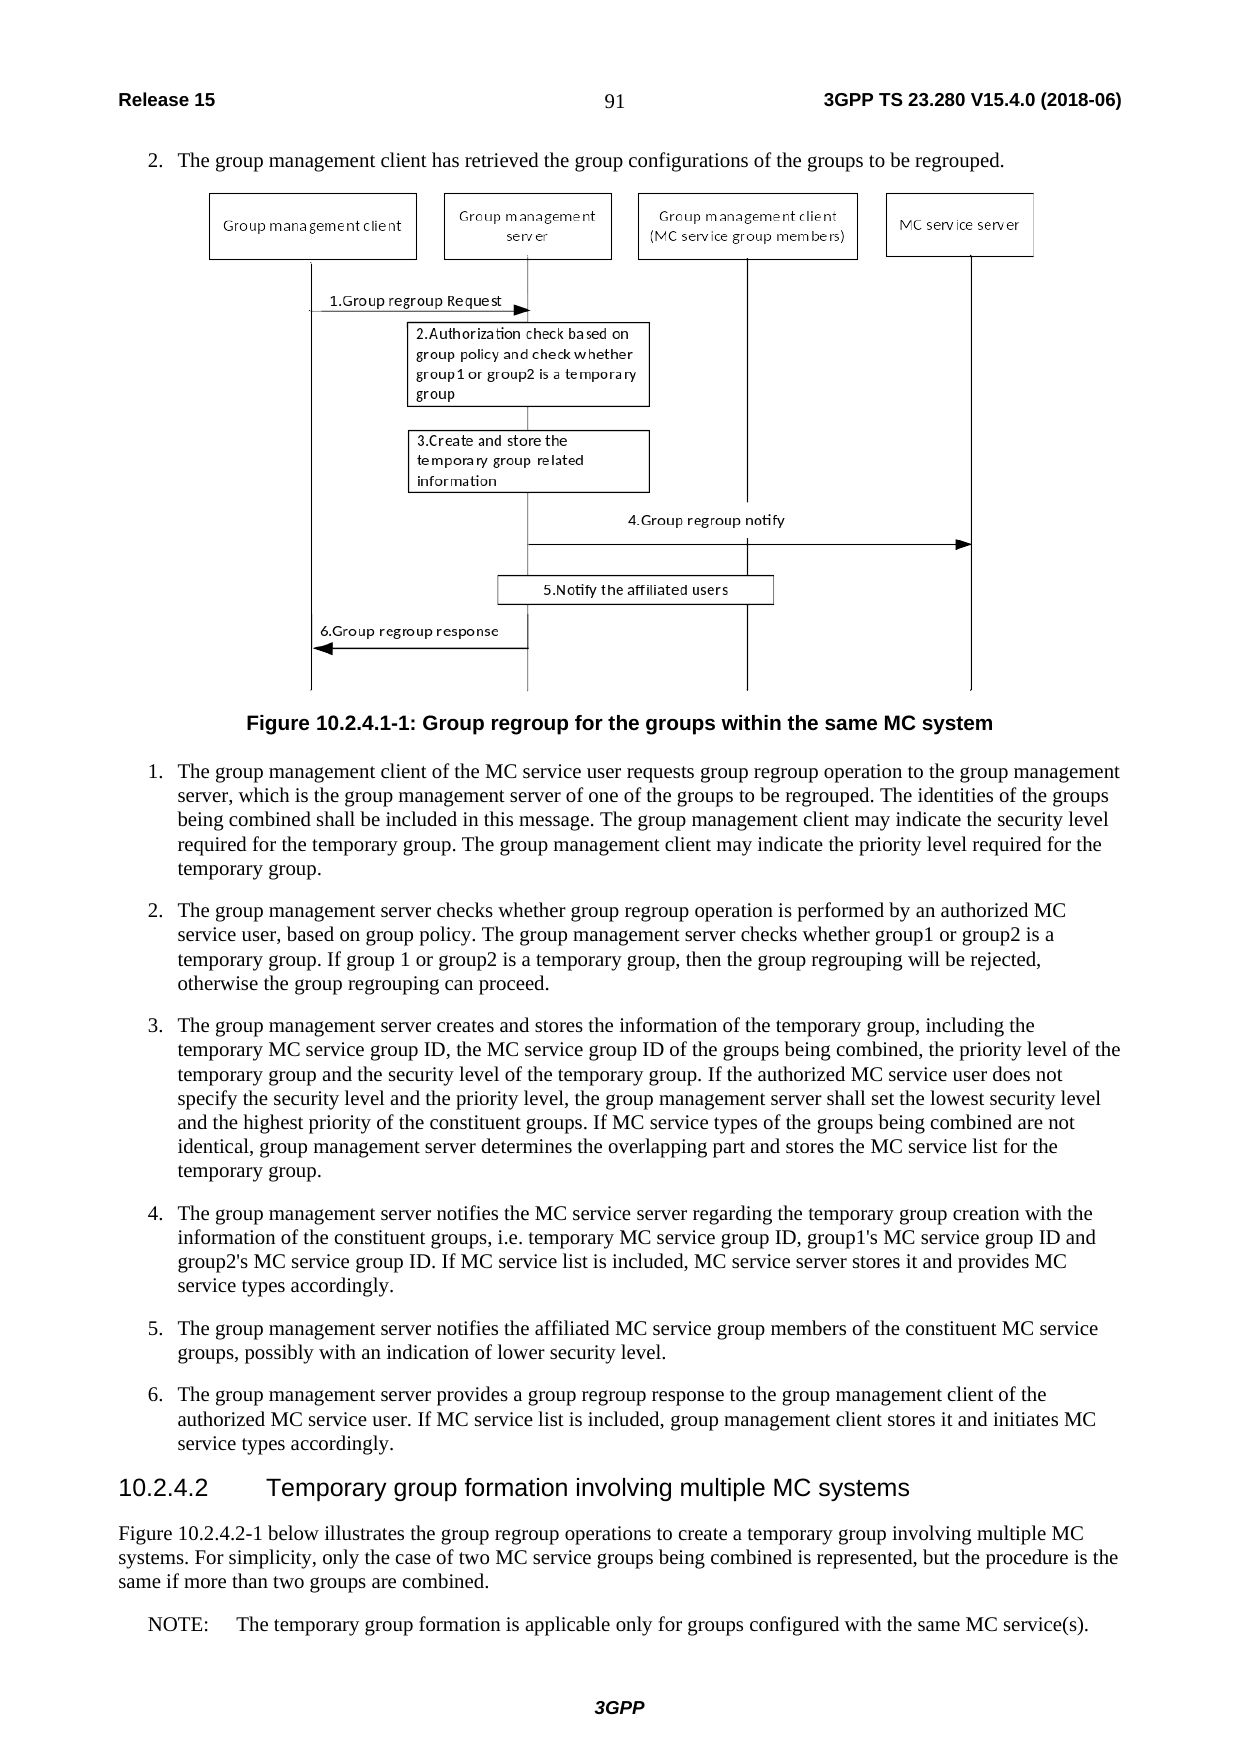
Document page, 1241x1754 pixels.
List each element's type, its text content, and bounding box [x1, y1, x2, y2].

text 5. The group management server notifies the affiliated MC service group members of the constituent MC service groups, possibly with an indication of lower security level. [148, 1316, 1122, 1364]
text 6. The group management server provides a group regroup response to the group management client of the authorized MC service user. If MC service list is included, group management client stores it and initiates MC service types accordingly. [148, 1382, 1122, 1454]
text NOTE: The temporary group formation is applicable only for groups configured with the same MC service(s). [148, 1612, 1122, 1636]
text 2. The group management client has retrieved the group configurations of the groups to be regrouped. [148, 147, 1122, 172]
subtitle 10.2.4.2 Temporary group formation involving multiple MC systems [118, 1473, 1122, 1502]
text 2. The group management server checks whether group regroup operation is performed by an authorized MC service user, based on group policy. The group management server checks whether group1 or group2 is a temporary group. If group 1 or group2 is a temporary group, then the group regrouping will be rejected, otherwise the group regrouping can proceed. [148, 898, 1122, 994]
text 3. The group management server creates and stores the information of the temporary group, including the temporary MC service group ID, the MC service group ID of the groups being combined, the priority level of the temporary group and the security level of the temporary group. If the authorized MC service user does not specify the security level and the priority level, the group management server shall set the lowest security level and the highest priority of the constituent groups. If MC service types of the groups being combined are not identical, group management server determines the overlapping part and stores the MC service list for the temporary group. [148, 1013, 1122, 1182]
text Figure 10.2.4.1-1: Group regroup for the groups within the same MC system [118, 710, 1122, 734]
text 4. The group management server notifies the MC service server regarding the temporary group creation with the information of the constituent groups, i.e. temporary MC service group ID, group1's MC service group ID and group2's MC service group ID. If MC service list is included, MC service server stores it and provides MC service types accordingly. [148, 1201, 1122, 1297]
text Figure 10.2.4.2-1 below illustrates the group regroup operations to create a temporary group involving multiple MC systems. For simplicity, only the case of two MC service groups being combined is represented, but the procedure is the same if more than two groups are combined. [118, 1521, 1122, 1593]
text 1. The group management client of the MC service user requests group regroup operation to the group management server, which is the group management server of one of the groups to be regrouped. The identities of the groups being combined shall be included in this message. The group management client may indicate the security level required for the temporary group. The group management client may indicate the priority level required for the temporary group. [148, 759, 1122, 879]
